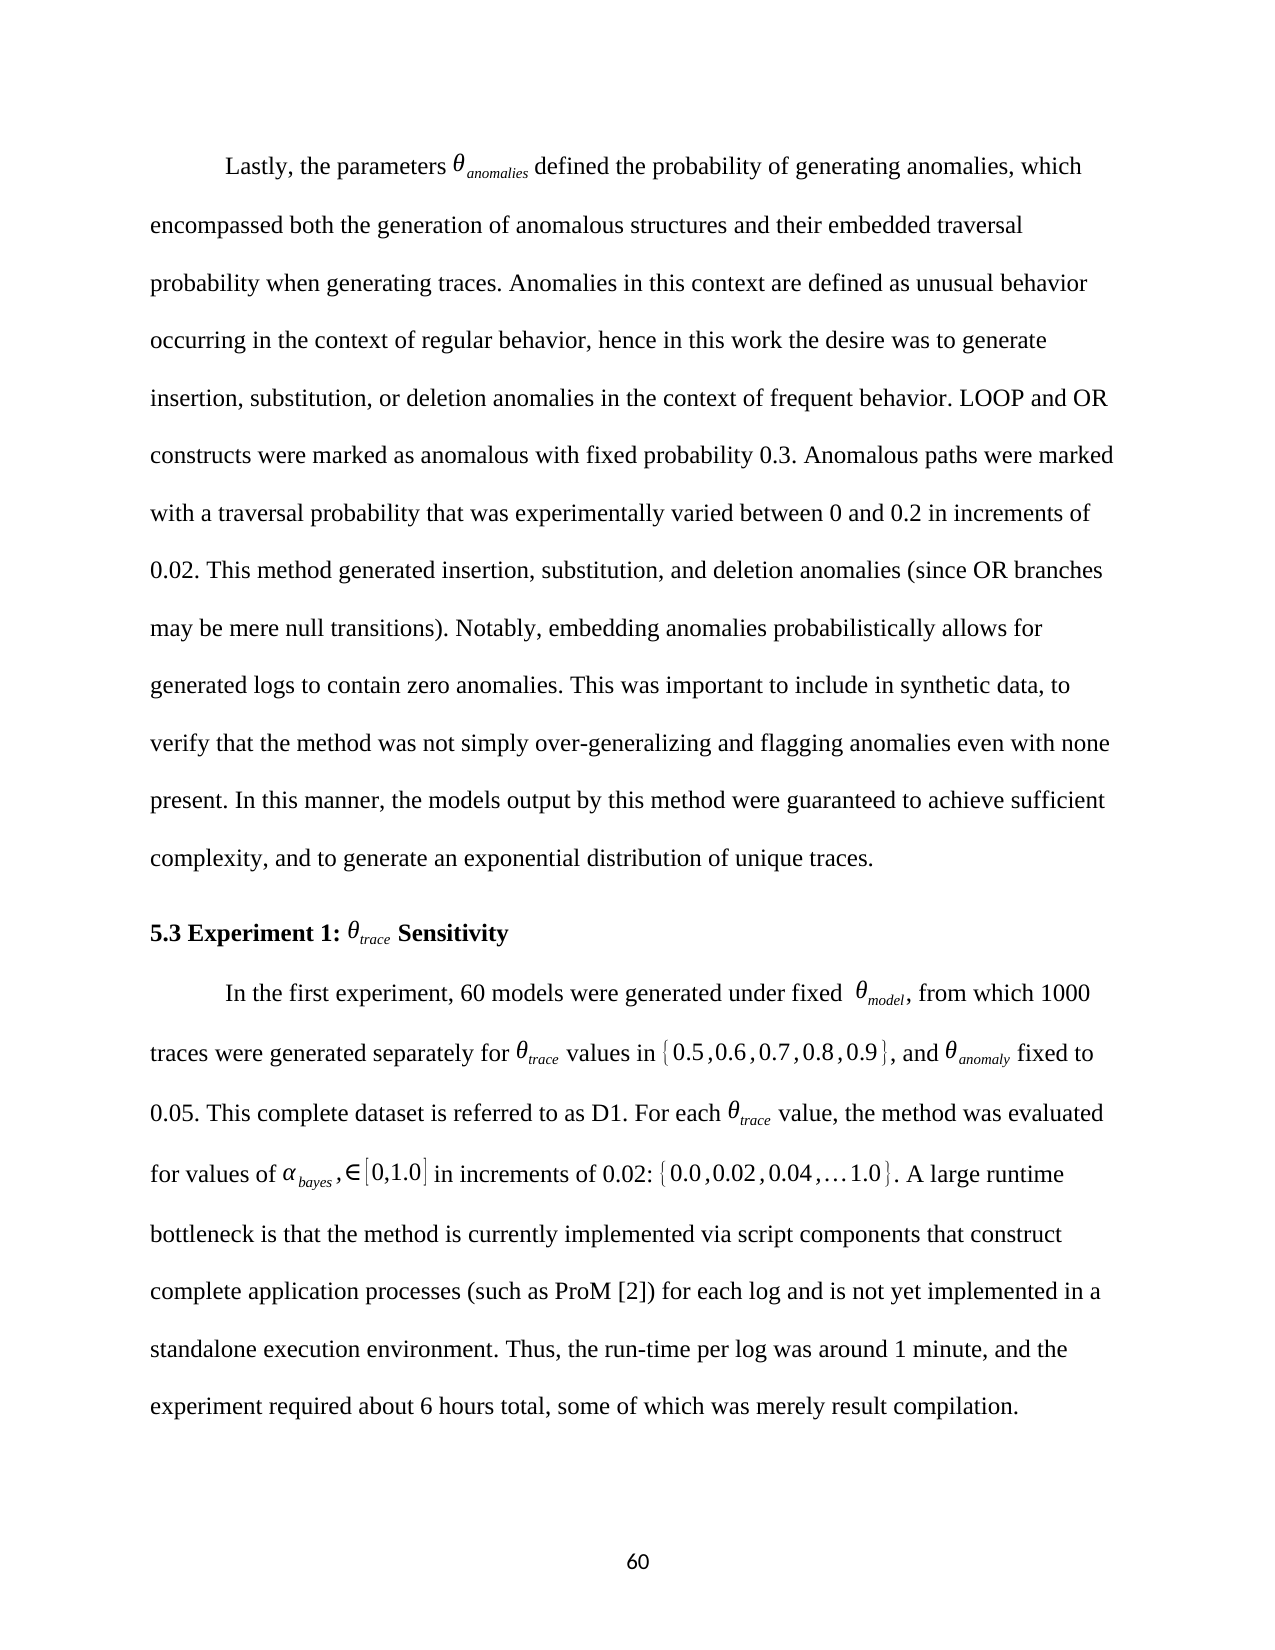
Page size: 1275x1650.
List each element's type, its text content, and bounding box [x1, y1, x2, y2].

text Lastly, the parameters defined the probability of generating anomalies, which encompassed both the generation of anomalous structures and their embedded traversal probability when generating traces. Anomalies in this context are defined as unusual behavior occurring in the context of regular behavior, hence in this work the desire was to generate insertion, substitution, or deletion anomalies in the context of frequent behavior. LOOP and OR constructs were marked as anomalous with fixed probability 0.3. Anomalous paths were marked with a traversal probability that was experimentally varied between 0 and 0.2 in increments of 0.02. This method generated insertion, substitution, and deletion anomalies (since OR branches may be mere null transitions). Notably, embedding anomalies probabilistically allows for generated logs to contain zero anomalies. This was important to include in synthetic data, to verify that the method was not simply over-generalizing and flagging anomalies even with none present. In this manner, the models output by this method were guaranteed to achieve sufficient complexity, and to generate an exponential distribution of unique traces. [150, 150, 1125, 871]
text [150, 977, 1125, 1420]
subtitle 5.3 Experiment 1: Sensitivity [150, 917, 1125, 948]
